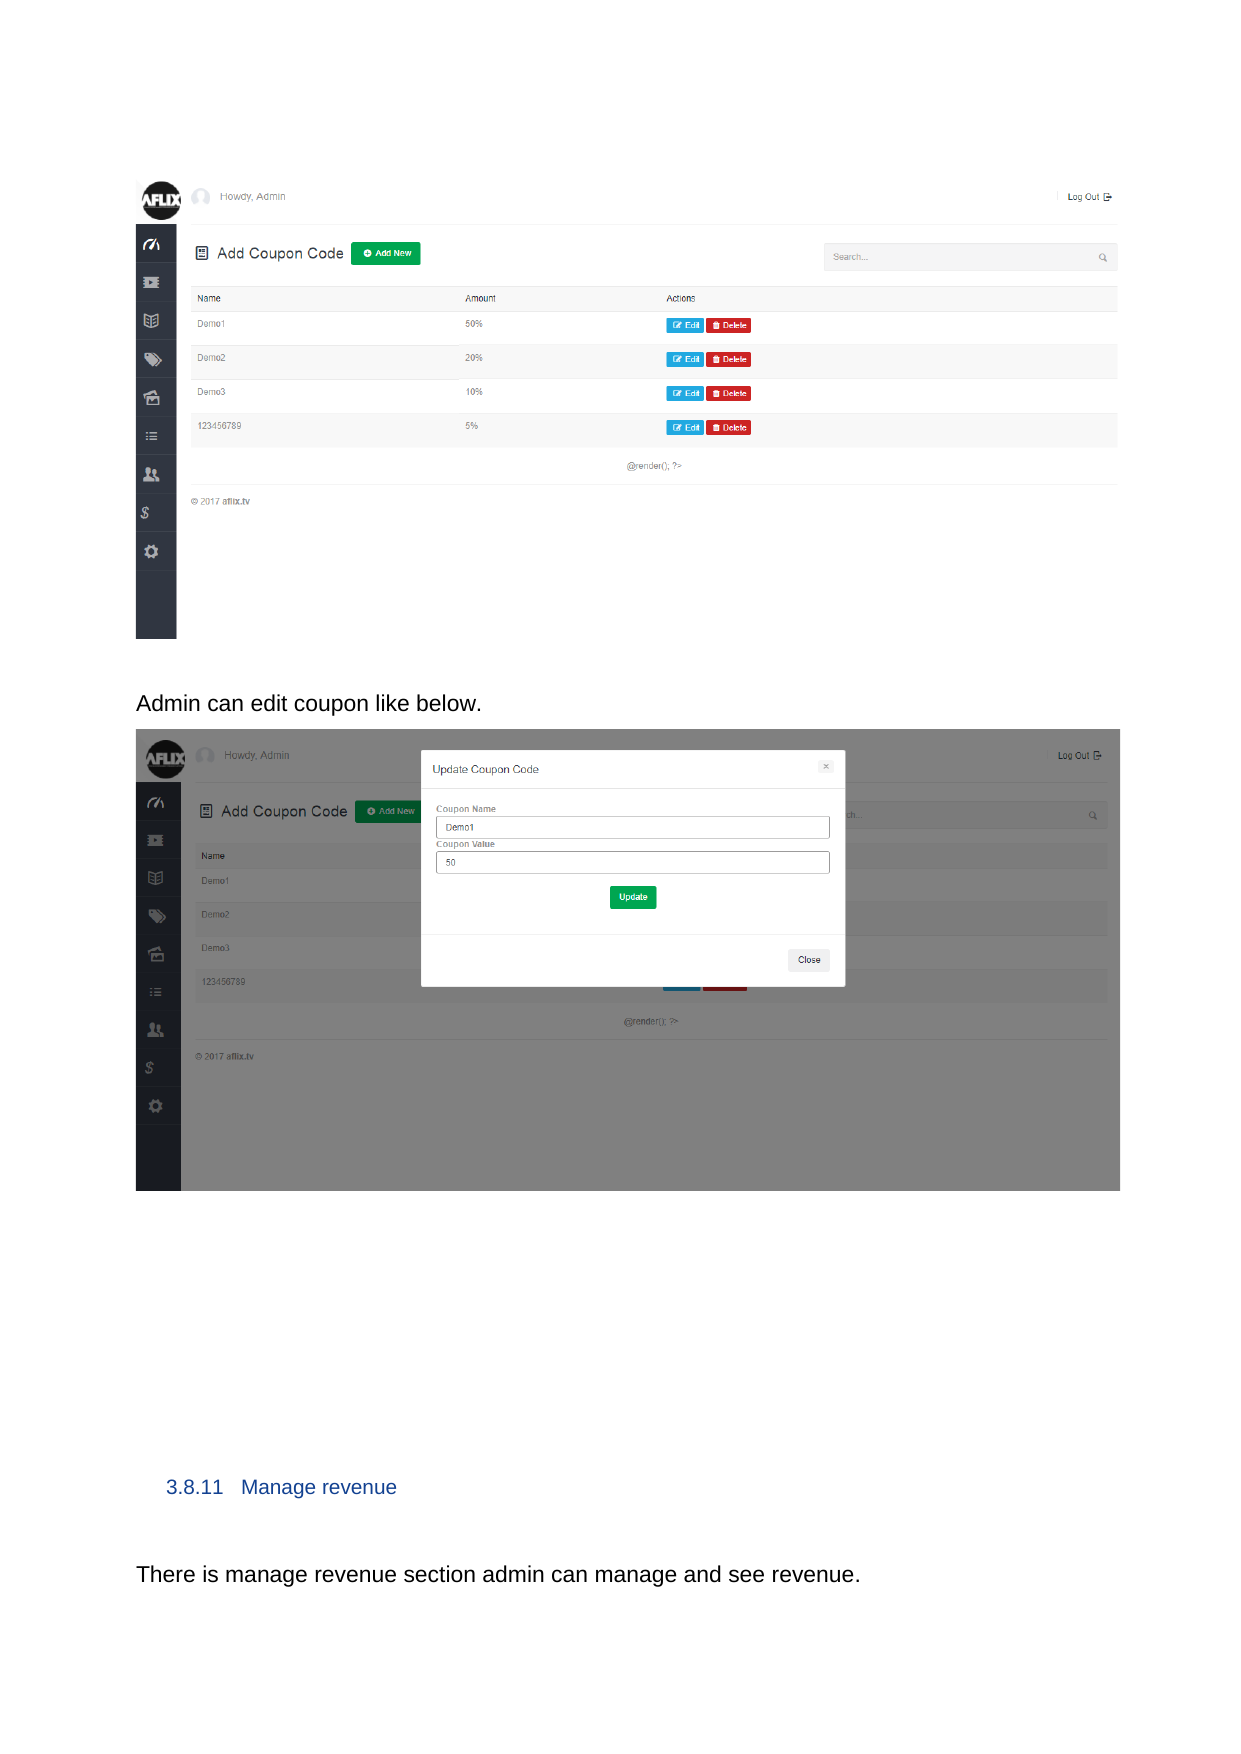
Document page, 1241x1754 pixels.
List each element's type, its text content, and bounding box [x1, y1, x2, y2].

picture [135, 729, 1121, 1191]
picture [135, 173, 1126, 639]
text Admin can edit coupon like below. [136, 690, 1122, 717]
subtitle Manage revenue [166, 1474, 1122, 1498]
text There is manage revenue section admin can manage and see revenue. [136, 1561, 1122, 1587]
